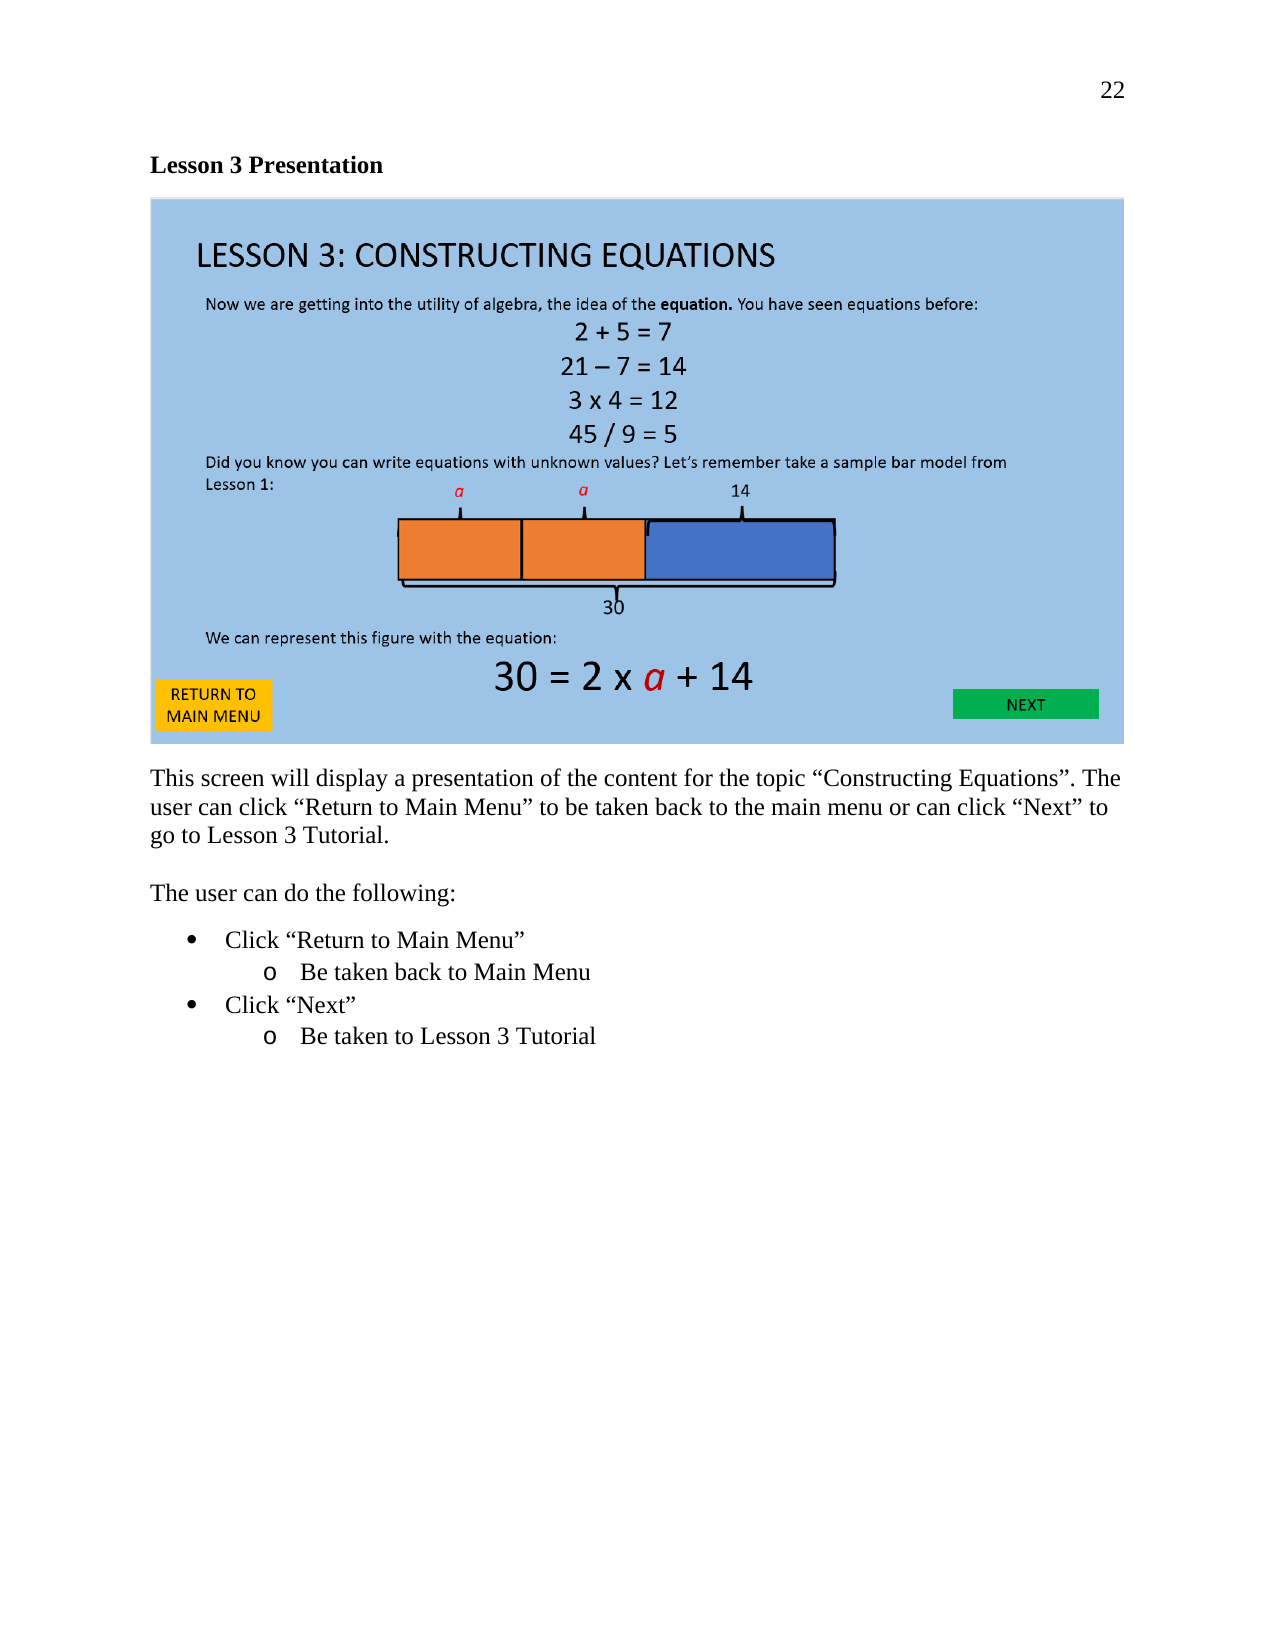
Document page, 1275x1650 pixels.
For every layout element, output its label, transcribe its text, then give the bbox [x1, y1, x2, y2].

picture [150, 197, 1124, 744]
list Be taken to Lesson 3 Tutorial [262, 1021, 1125, 1052]
list Click “Next” [187, 990, 1125, 1018]
text Lesson 3 Presentation [150, 150, 1125, 179]
text The user can do the following: [150, 878, 1125, 907]
list Be taken back to Main Menu [262, 957, 1125, 987]
text This screen will display a presentation of the content for the topic “Constructing Equations”. The user can click “Return to Main Menu” to be taken back to the main menu or can click “Next” to go to Lesson 3 Tutorial. [150, 763, 1125, 849]
list Click “Return to Main Menu” [187, 926, 1125, 954]
